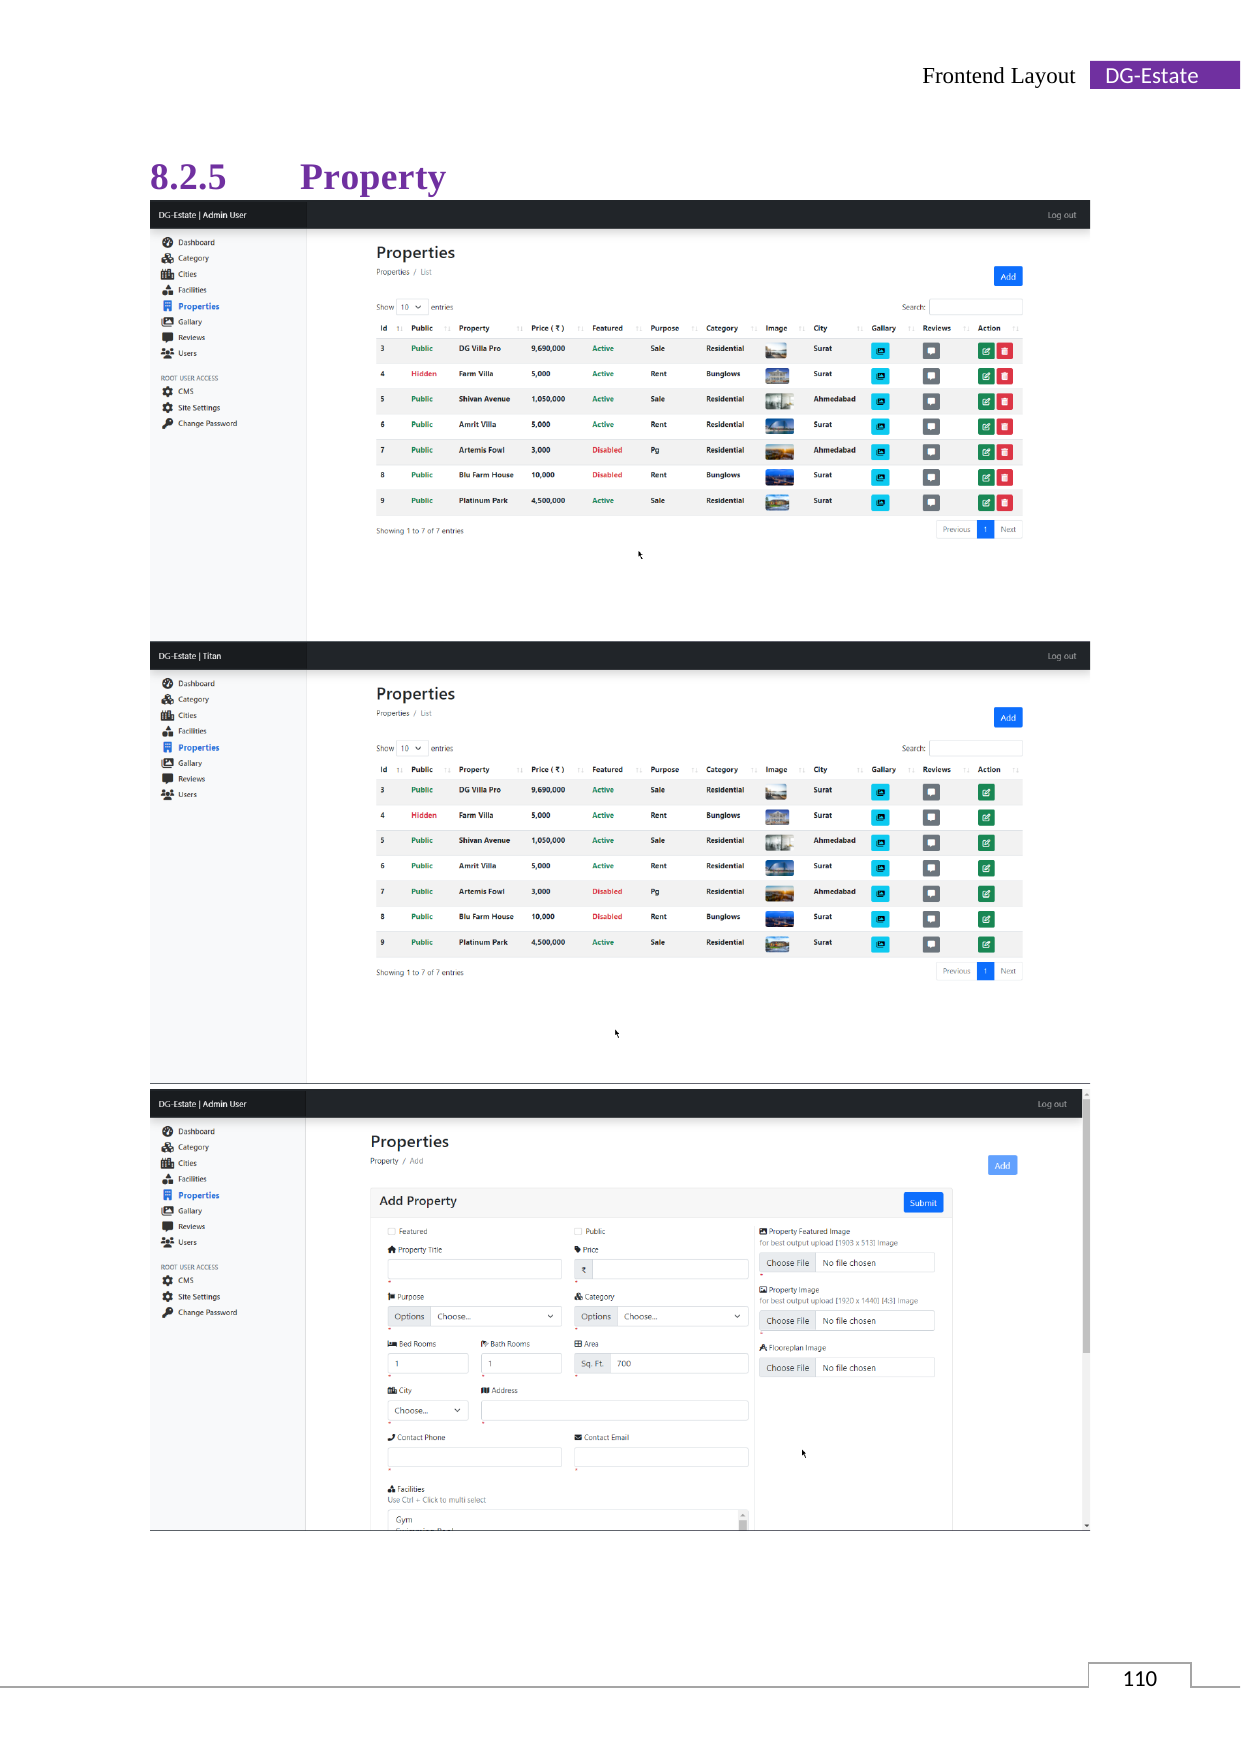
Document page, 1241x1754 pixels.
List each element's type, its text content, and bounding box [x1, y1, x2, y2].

picture [150, 200, 1091, 1084]
picture [150, 1089, 1091, 1531]
subtitle Property [150, 154, 1090, 197]
